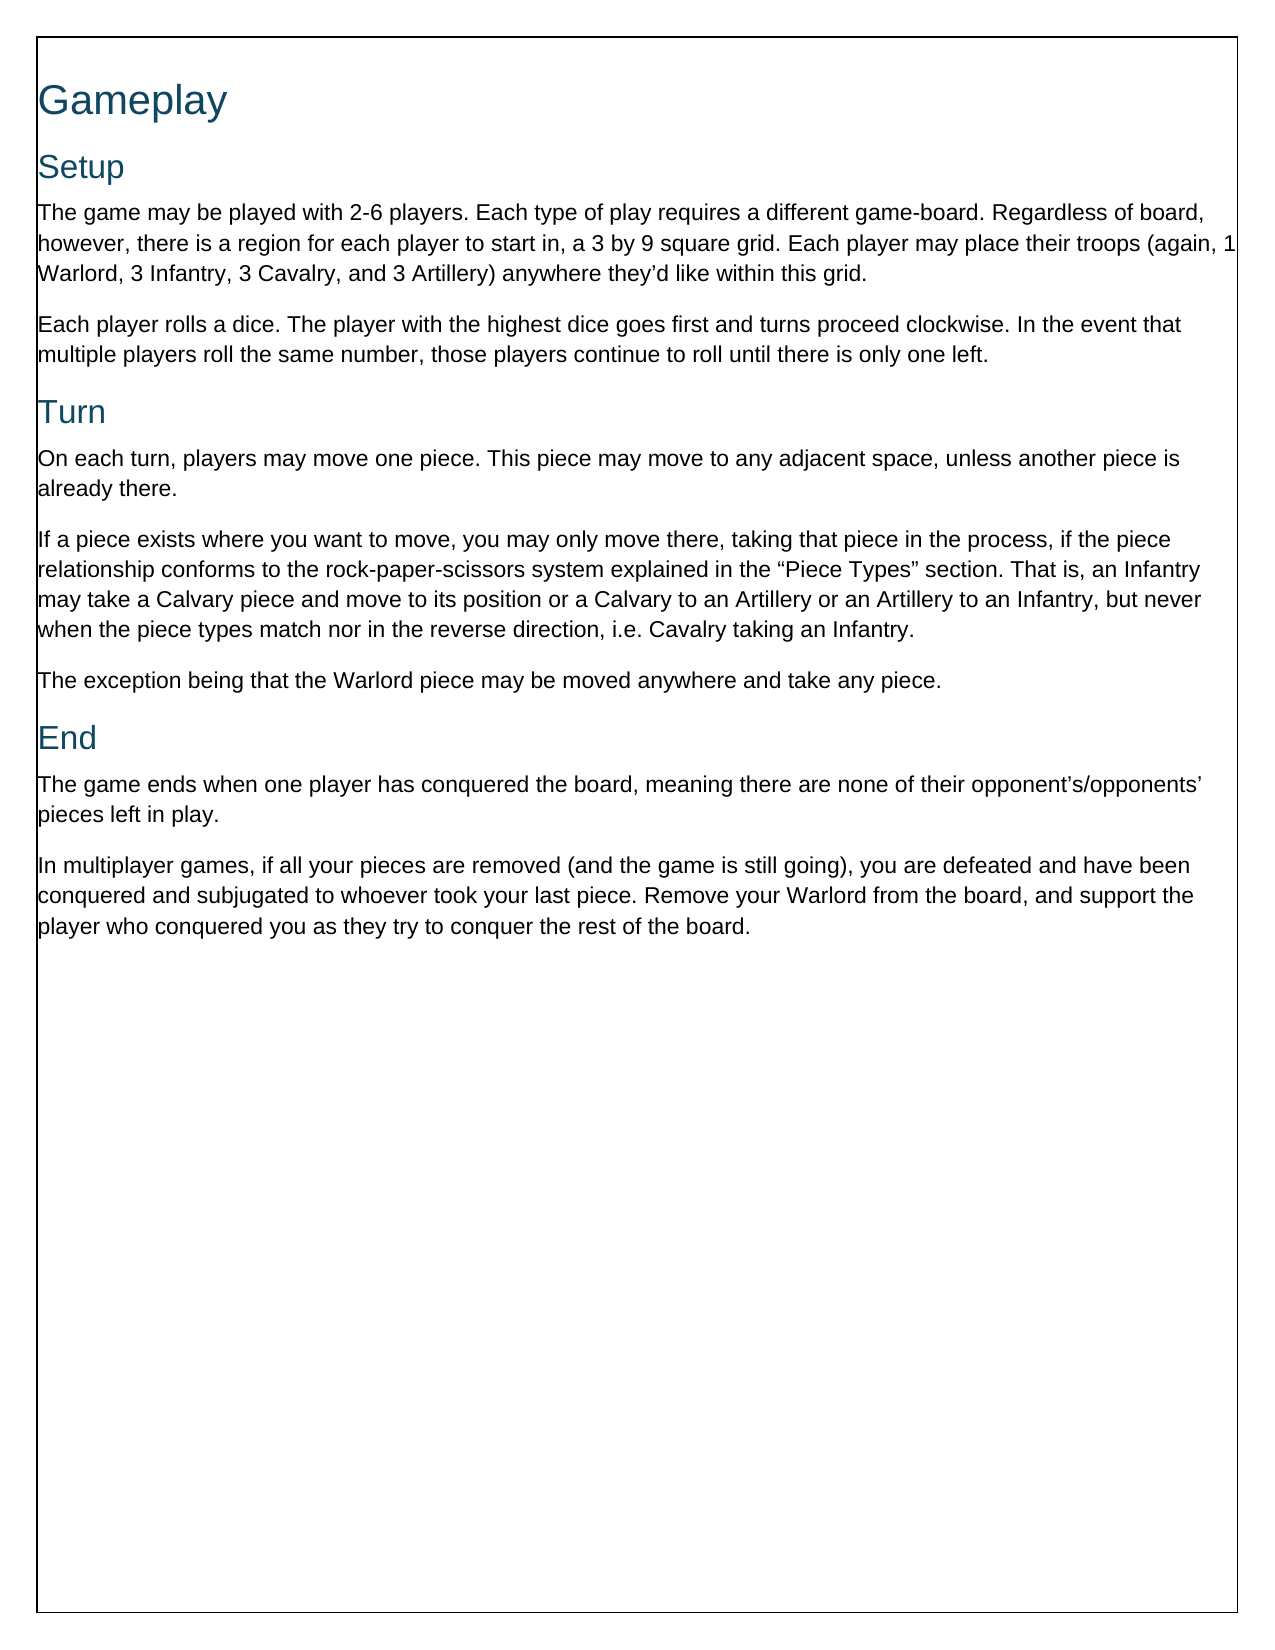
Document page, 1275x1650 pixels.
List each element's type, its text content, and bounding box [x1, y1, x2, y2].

text If a piece exists where you want to move, you may only move there, taking that piece in the process, if the piece relationship conforms to the rock-paper-scissors system explained in the “Piece Types” section. That is, an Infantry may take a Calvary piece and move to its position or a Calvary to an Artillery or an Artillery to an Infantry, but never when the piece types match nor in the reverse direction, i.e. Cavalry taking an Infantry. [38, 526, 1237, 643]
subtitle End [38, 718, 1237, 757]
text In multiplayer games, if all your pieces are removed (and the game is still going), you are defeated and have been conquered and subjugated to whoever took your last piece. Remove your Warlord from the board, and support the player who conquered you as they try to conquer the rest of the board. [38, 852, 1237, 939]
subtitle Setup [38, 147, 1237, 185]
subtitle Turn [38, 392, 1237, 430]
text The game may be played with 2-6 players. Each type of play requires a different game-board. Regardless of board, however, there is a region for each player to start in, a 3 by 9 square grid. Each player may place their troops (again, 1 Warlord, 3 Infantry, 3 Cavalry, and 3 Artillery) anywhere they’d like within this grid. [38, 199, 1237, 286]
text The exception being that the Warlord piece may be moved anywhere and take any piece. [38, 667, 1237, 694]
subtitle Gameplay [38, 75, 1237, 123]
text The game ends when one player has conquered the board, meaning there are none of their opponent’s/opponents’ pieces left in play. [38, 771, 1237, 827]
text Each player rolls a dice. The player with the highest dice goes first and turns proceed clockwise. In the event that multiple players roll the same number, those players continue to roll until there is only one left. [38, 311, 1237, 367]
text On each turn, players may move one piece. This piece may move to any adjacent space, unless another piece is already there. [38, 444, 1237, 501]
